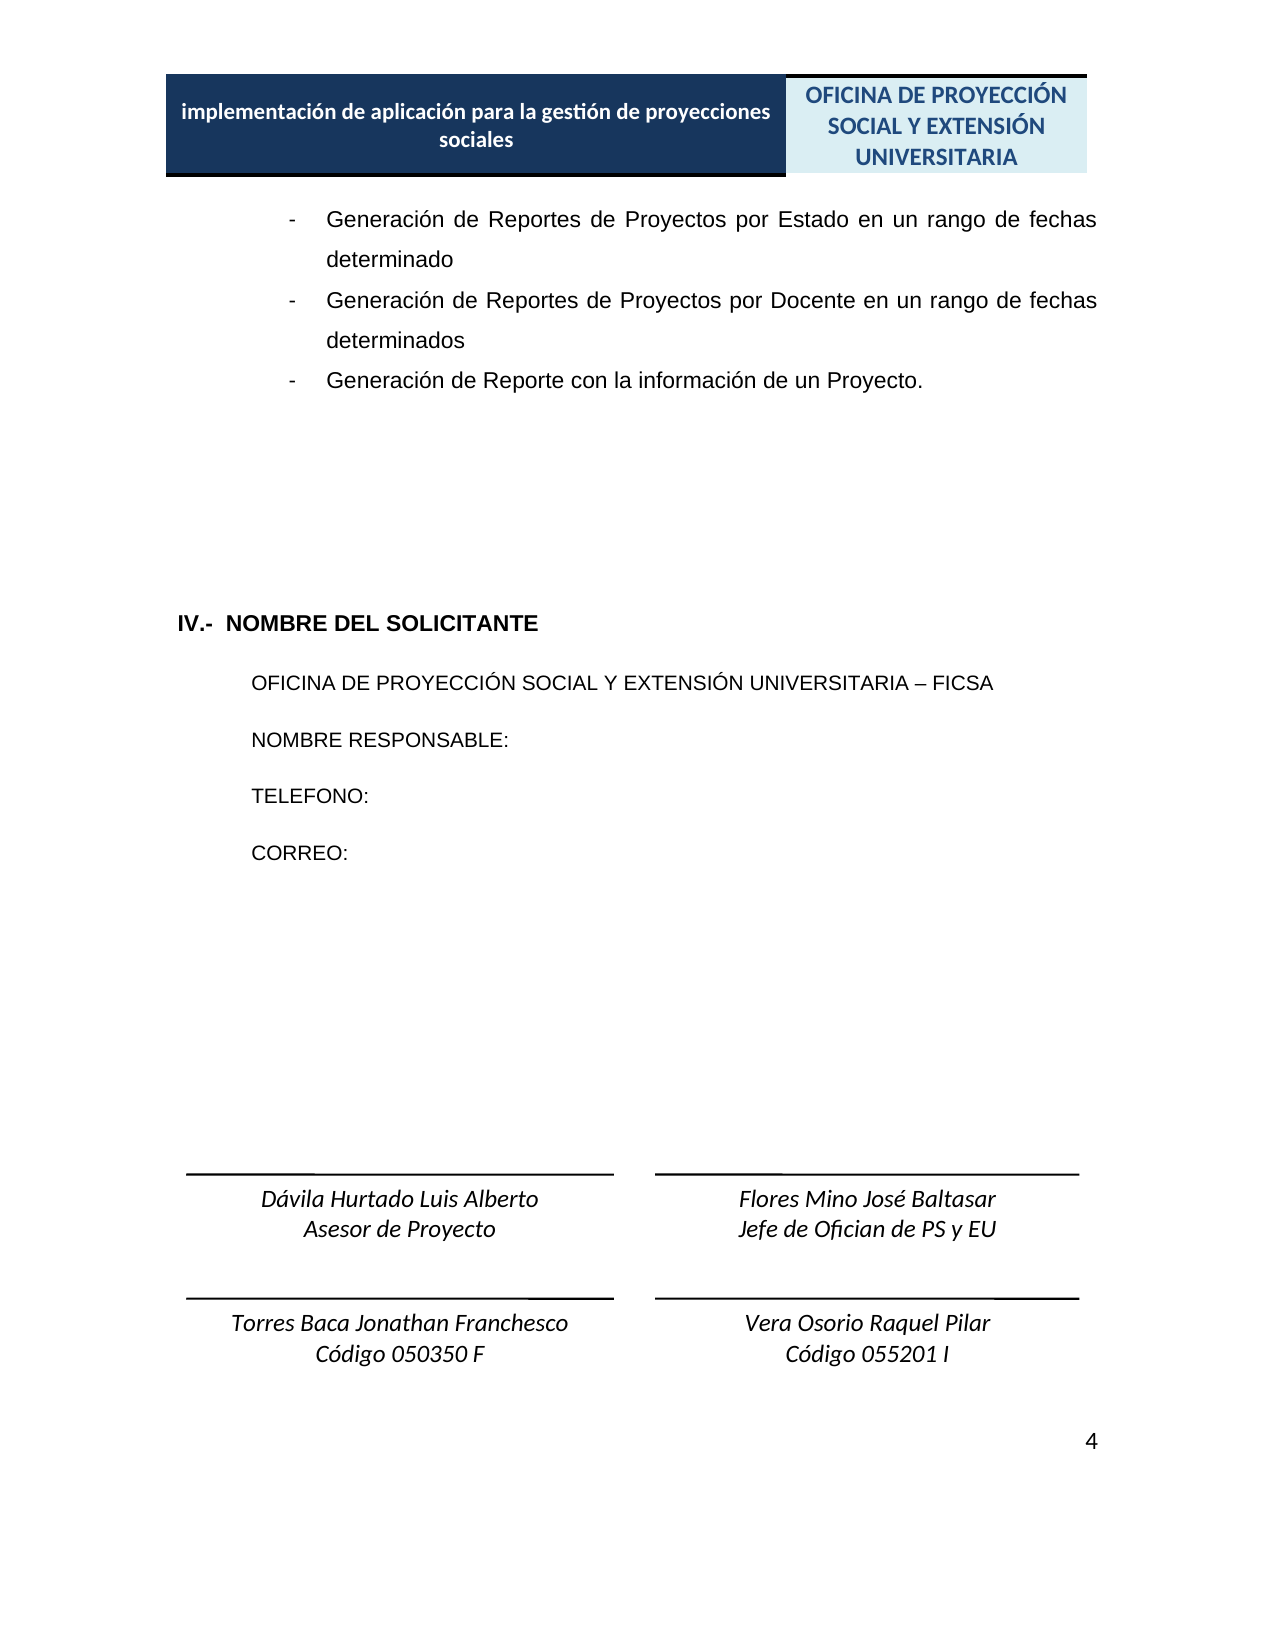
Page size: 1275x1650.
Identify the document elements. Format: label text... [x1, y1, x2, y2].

list Generación de Reportes de Proyectos por Docente en un rango de fechas determinados [288, 286, 1098, 353]
text TELEFONO: [251, 784, 1098, 808]
text OFICINA DE PROYECCIÓN SOCIAL Y EXTENSIÓN UNIVERSITARIA – FICSA [251, 671, 1098, 694]
text CORREO: [251, 841, 1098, 865]
text NOMBRE RESPONSABLE: [251, 727, 1098, 751]
list Generación de Reporte con la información de un Proyecto. [288, 367, 1098, 394]
list Generación de Reportes de Proyectos por Estado en un rango de fechas determinado [288, 205, 1098, 273]
text IV.- NOMBRE DEL SOLICITANTE [177, 610, 1098, 637]
